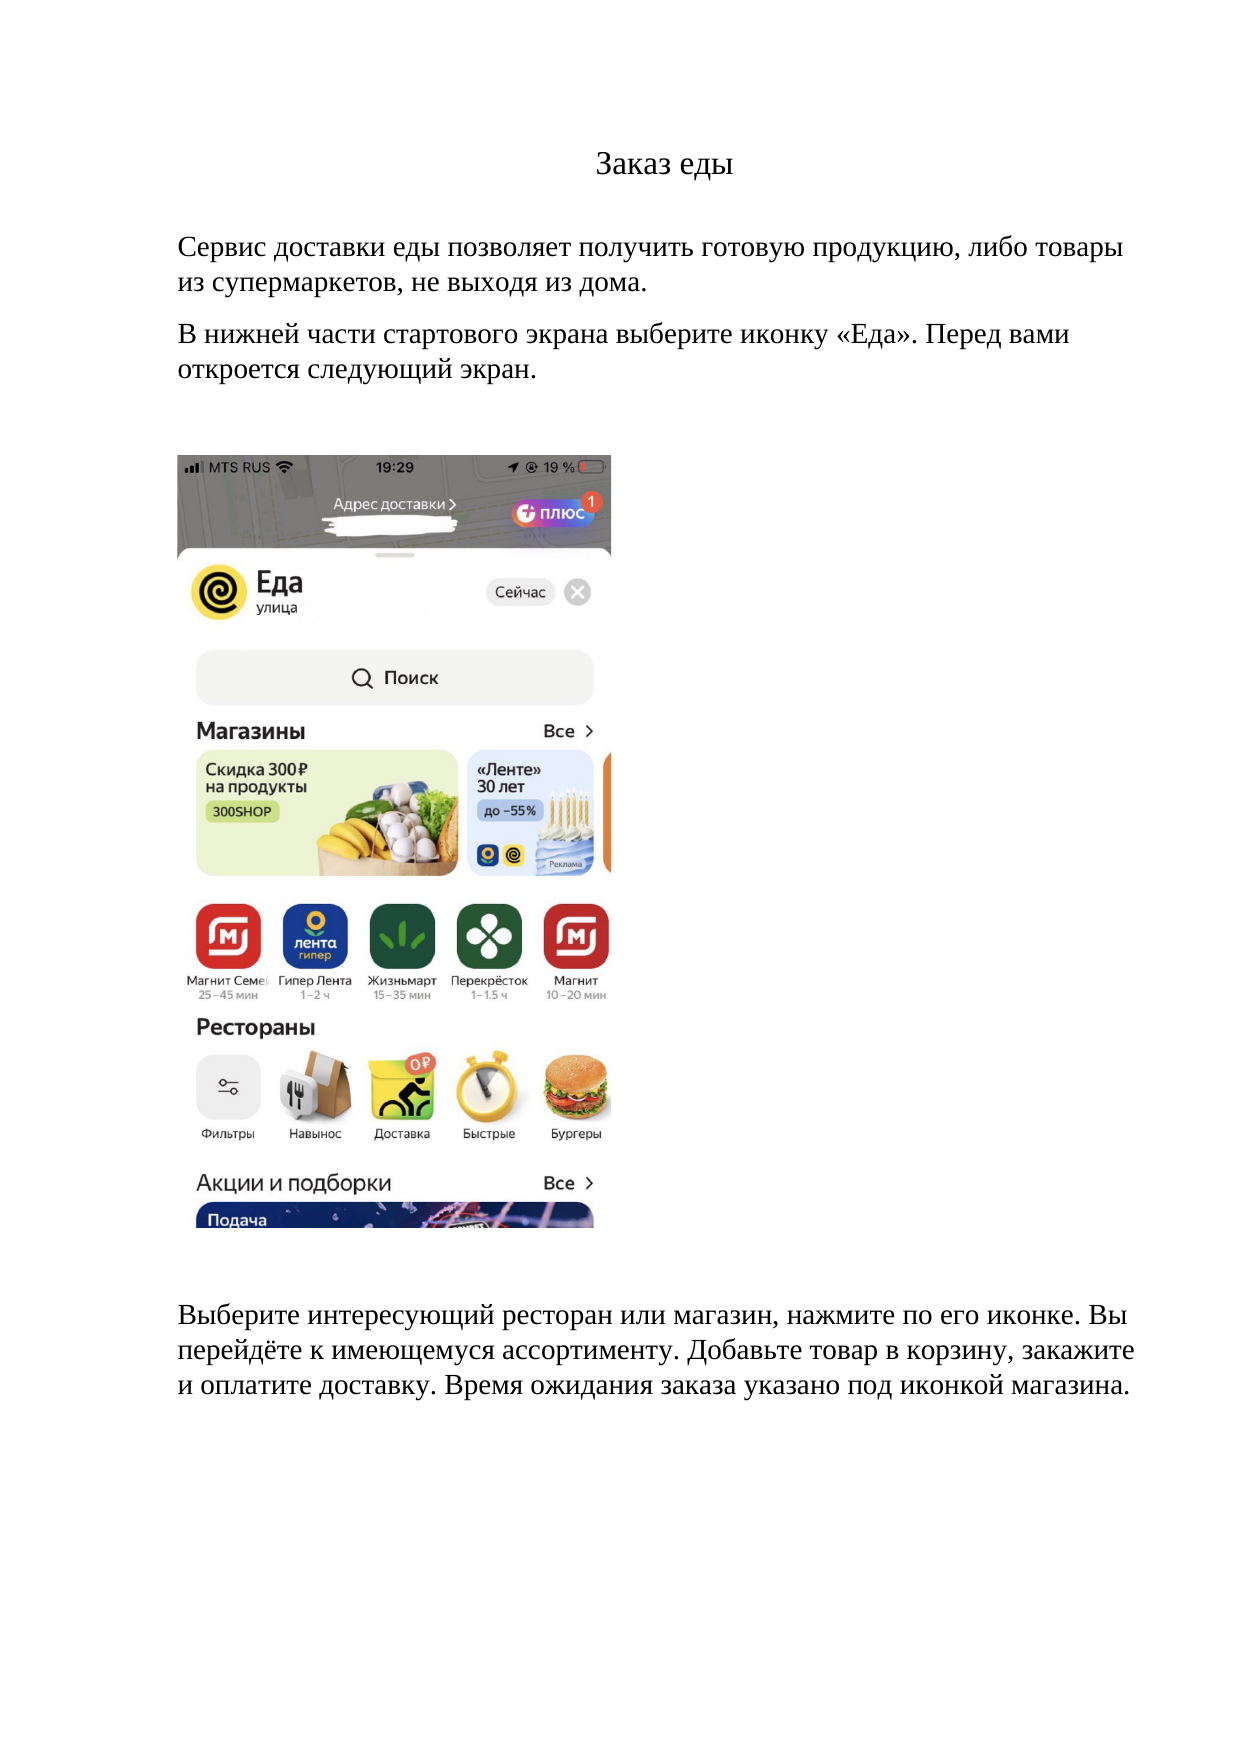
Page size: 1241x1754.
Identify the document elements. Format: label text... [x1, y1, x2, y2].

picture [177, 455, 612, 1228]
text Сервис доставки еды позволяет получить готовую продукцию, либо товары из супермаркетов, не выходя из дома. [177, 229, 1152, 298]
text В нижней части стартового экрана выберите иконку «Еда». Перед вами откроется следующий экран. [177, 316, 1152, 385]
text Выберите интересующий ресторан или магазин, нажмите по его иконке. Вы перейдёте к имеющемуся ассортименту. Добавьте товар в корзину, закажите и оплатите доставку. Время ожидания заказа указано под иконкой магазина. [177, 1297, 1152, 1401]
subtitle Заказ еды [177, 143, 1152, 181]
